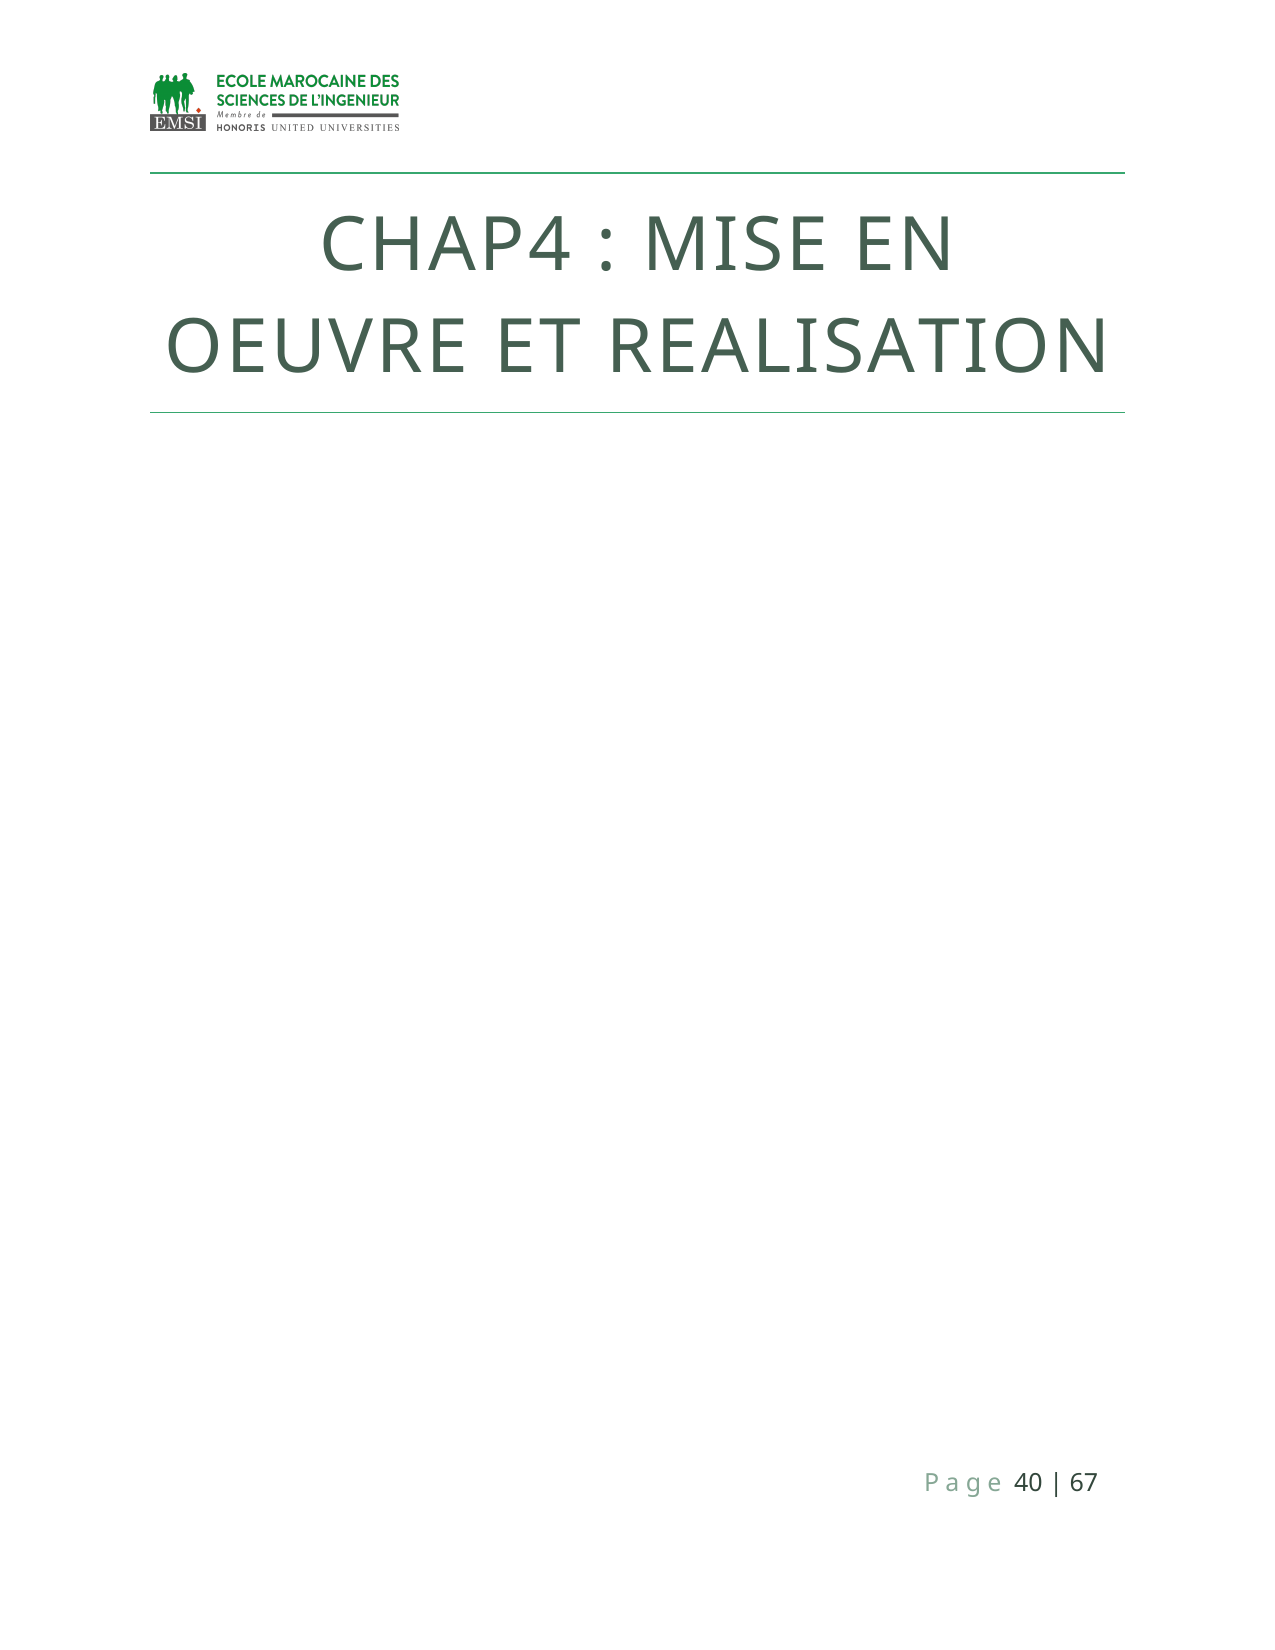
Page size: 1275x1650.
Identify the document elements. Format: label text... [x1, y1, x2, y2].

title Chap4 : Mise en oeuvre et realisation [150, 174, 1125, 412]
picture [150, 73, 399, 131]
